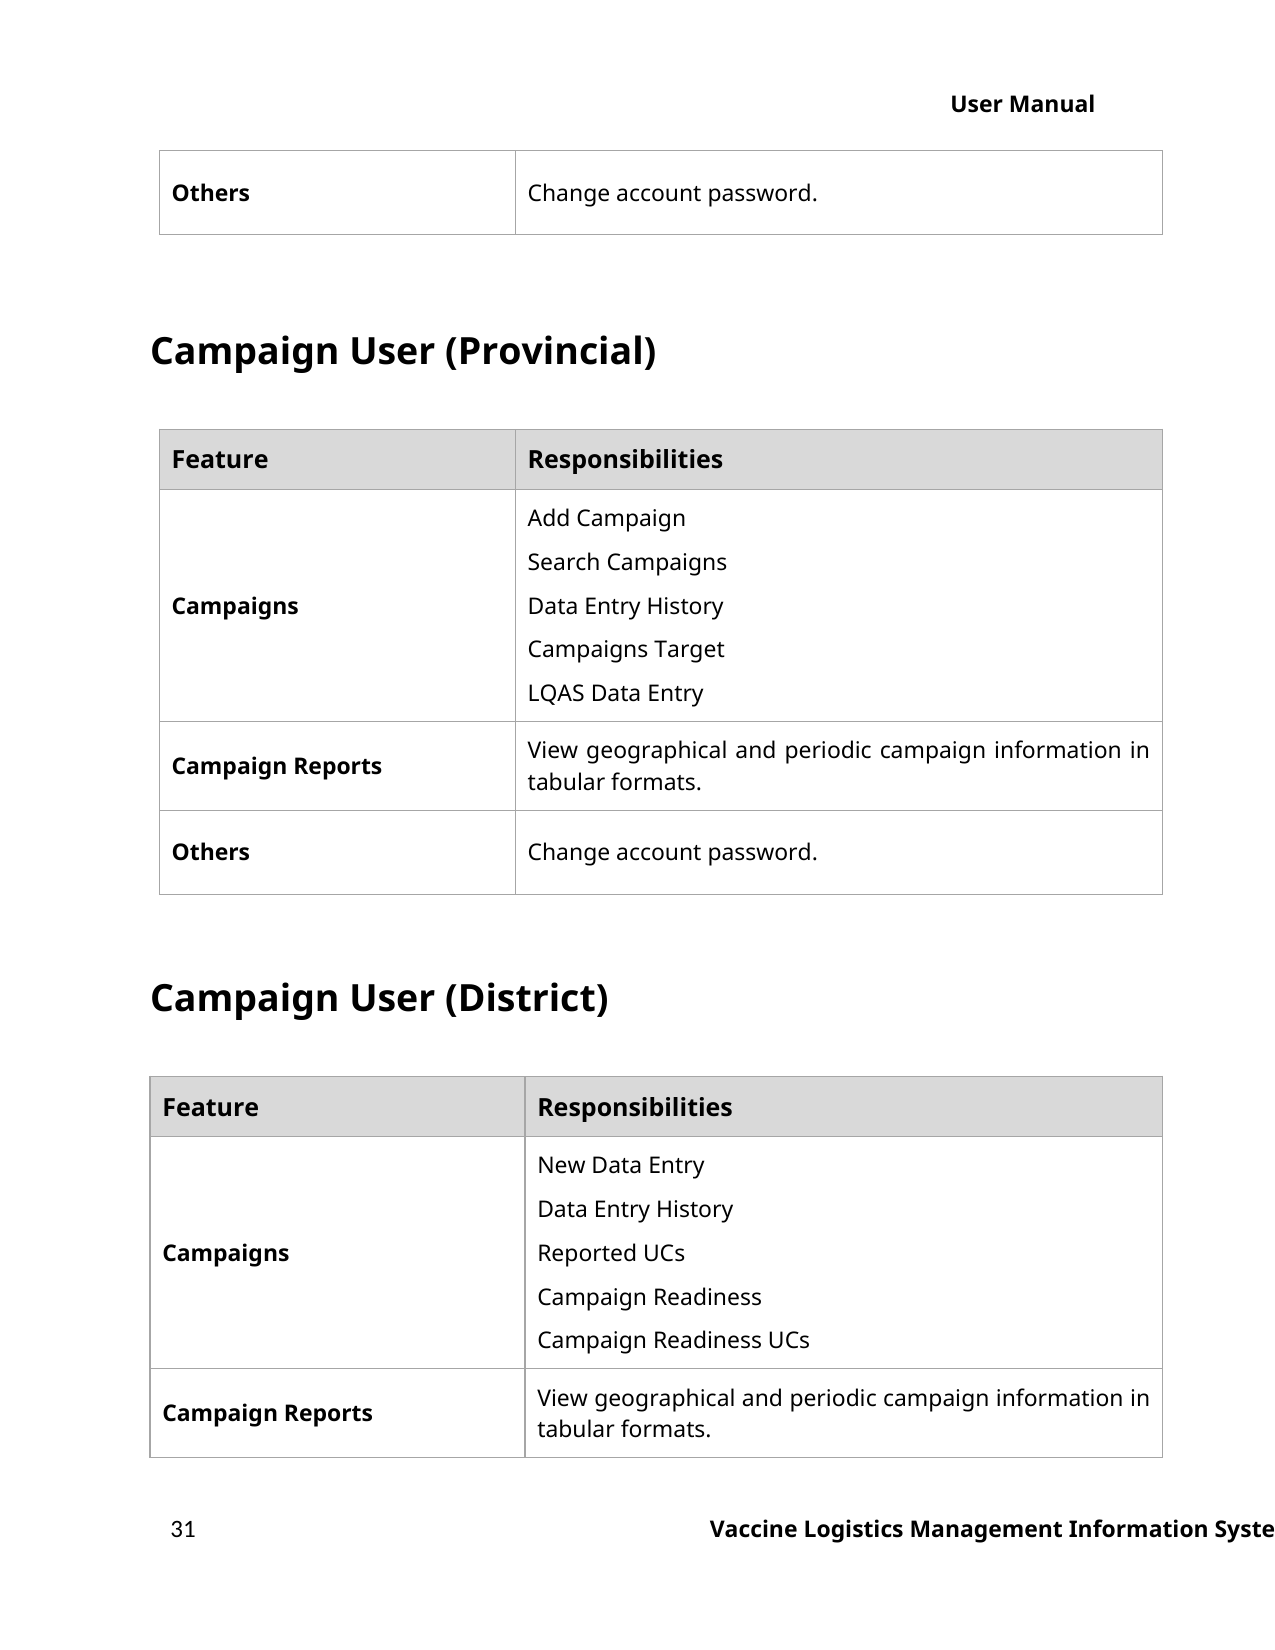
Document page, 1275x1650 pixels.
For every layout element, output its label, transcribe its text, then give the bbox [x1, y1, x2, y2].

table_header Responsibilities [526, 1077, 1162, 1136]
subtitle Campaign User (Provincial) [150, 325, 1125, 376]
subtitle Campaign User (District) [150, 972, 1125, 1023]
table_cell Campaign Reports [160, 722, 515, 809]
table_cell Others [160, 151, 515, 234]
table_header Feature [160, 430, 515, 489]
table_cell Change account password. [516, 151, 1162, 234]
table_header Responsibilities [516, 430, 1162, 489]
table_header Feature [151, 1077, 524, 1136]
table_cell Change account password. [516, 811, 1162, 893]
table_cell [516, 490, 1162, 721]
table_cell Others [160, 811, 515, 893]
table_cell Campaign Reports [151, 1369, 524, 1457]
table_cell View geographical and periodic campaign information in tabular formats. [526, 1369, 1162, 1457]
table_cell Campaigns [160, 490, 515, 721]
table_cell Campaigns [151, 1137, 524, 1368]
table_cell New Data Entry Data Entry History Reported UCs Campaign Readiness Campaign Readiness UCs [526, 1137, 1162, 1368]
table_cell View geographical and periodic campaign information in tabular formats. [516, 722, 1162, 809]
